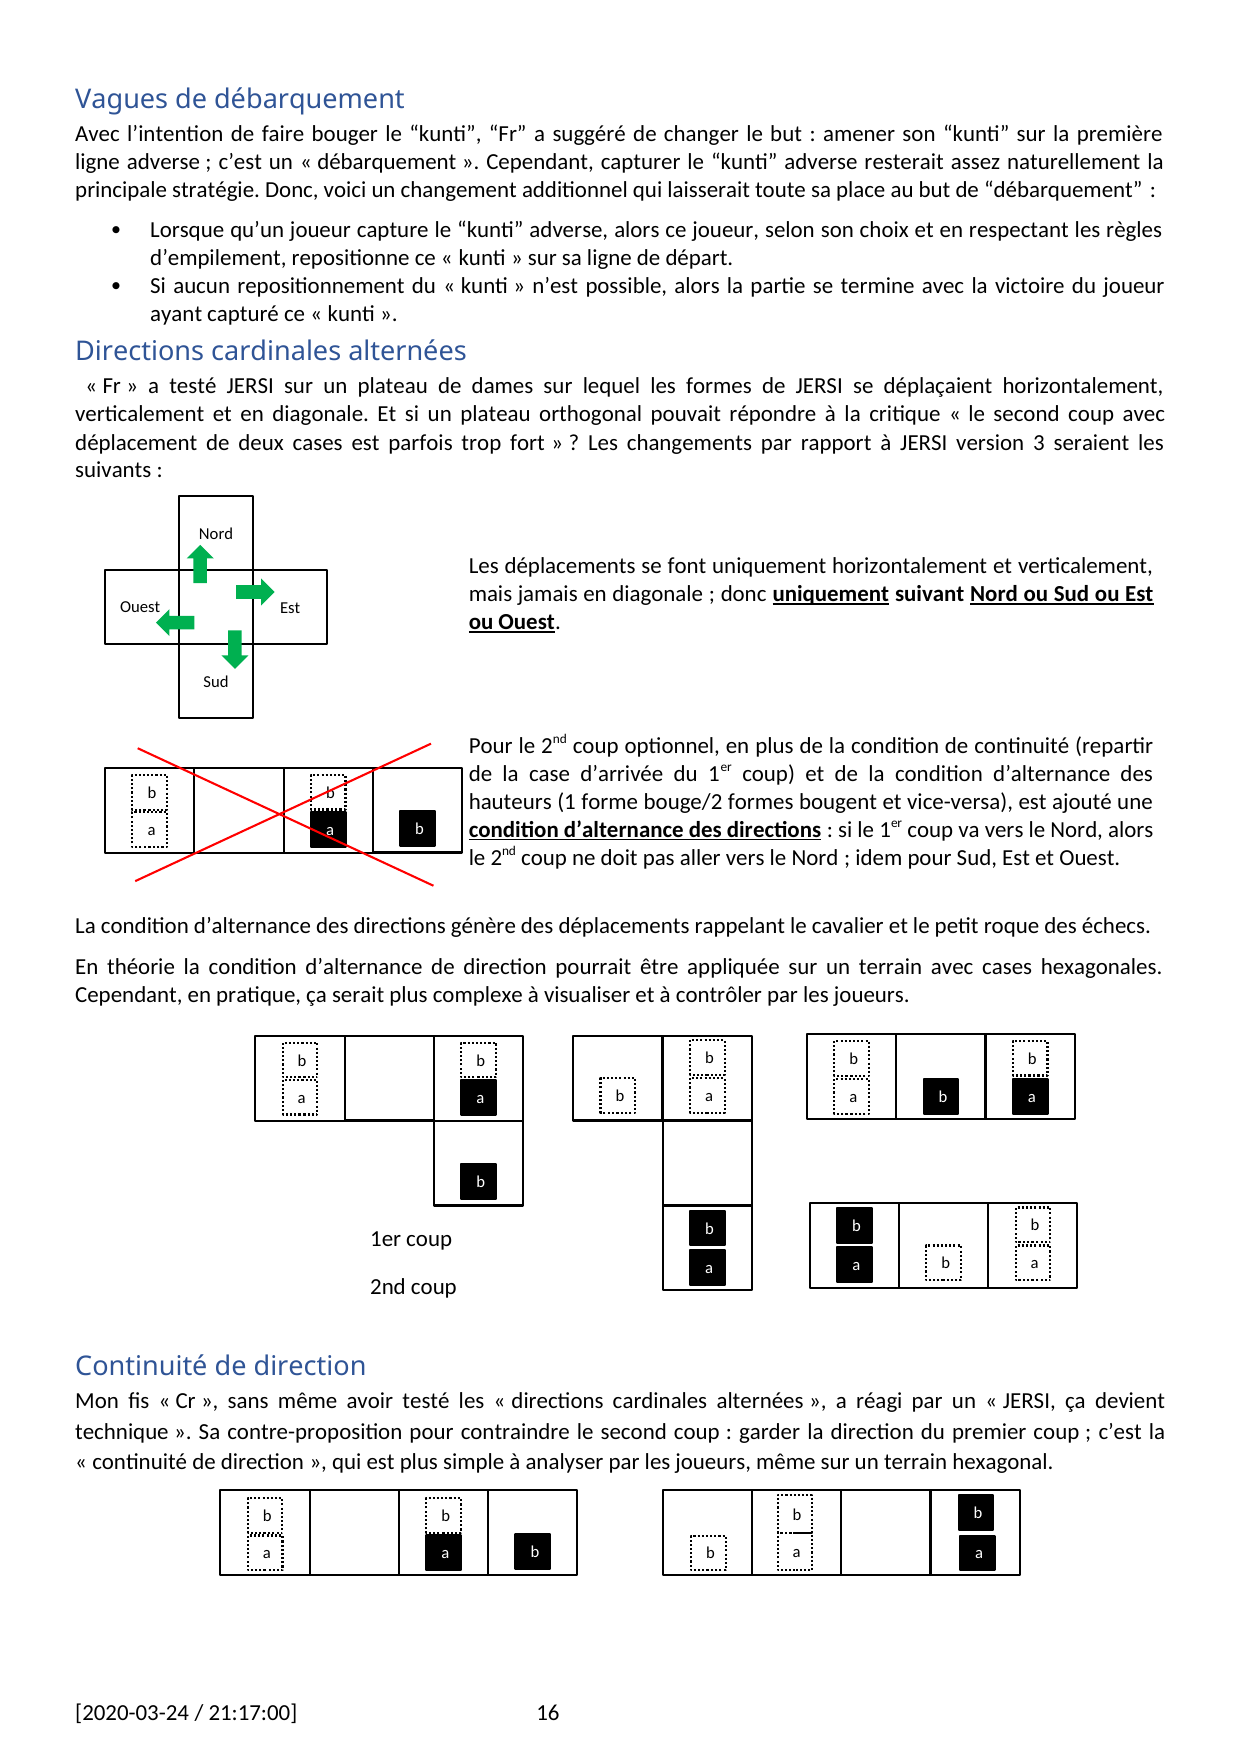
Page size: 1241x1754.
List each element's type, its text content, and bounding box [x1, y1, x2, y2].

table_header [75, 496, 457, 731]
table_cell [75, 731, 457, 911]
table_header Les déplacements se font uniquement horizontalement et verticalement, mais jamais en diagonale ; donc uniquement suivant Nord ou Sud ou Est ou Ouest. [457, 496, 1165, 731]
subtitle Directions cardinales alternées [75, 332, 1165, 369]
list Si aucun repositionnement du « kunti » n’est possible, alors la partie se termine avec la victoire du joueur ayant capturé ce « kunti ». [112, 272, 1165, 328]
table_cell Pour le 2nd coup optionnel, en plus de la condition de continuité (repartir de la case d’arrivée du 1er coup) et de la condition d’alternance des hauteurs (1 forme bouge/2 formes bougent et vice-versa), est ajouté une condition d’alternance des directions : si le 1er coup va vers le Nord, alors le 2nd coup ne doit pas aller vers le Nord ; idem pour Sud, Est et Ouest. [457, 731, 1165, 911]
text Mon fis « Cr », sans même avoir testé les « directions cardinales alternées », a réagi par un « JERSI, ça devient technique ». Sa contre-proposition pour contraindre le second coup : garder la direction du premier coup ; c’est la « continuité de direction », qui est plus simple à analyser par les joueurs, même sur un terrain hexagonal. [75, 1387, 1165, 1475]
list Lorsque qu’un joueur capture le “kunti” adverse, alors ce joueur, selon son choix et en respectant les règles d’empilement, repositionne ce « kunti » sur sa ligne de départ. [112, 216, 1165, 272]
subtitle Continuité de direction [75, 1347, 1165, 1384]
text La condition d’alternance des directions génère des déplacements rappelant le cavalier et le petit roque des échecs. [75, 911, 1165, 939]
text Avec l’intention de faire bouger le “kunti”, “Fr” a suggéré de changer le but : amener son “kunti” sur la première ligne adverse ; c’est un « débarquement ». Cependant, capturer le “kunti” adverse resterait assez naturellement la principale stratégie. Donc, voici un changement additionnel qui laisserait toute sa place au but de “débarquement” : [75, 119, 1165, 203]
subtitle Vagues de débarquement [75, 79, 1165, 116]
text En théorie la condition d’alternance de direction pourrait être appliquée sur un terrain avec cases hexagonales. Cependant, en pratique, ça serait plus complexe à visualiser et à contrôler par les joueurs. [75, 952, 1165, 1008]
text « Fr » a testé JERSI sur un plateau de dames sur lequel les formes de JERSI se déplaçaient horizontalement, verticalement et en diagonale. Et si un plateau orthogonal pouvait répondre à la critique « le second coup avec déplacement de deux cases est parfois trop fort » ? Les changements par rapport à JERSI version 3 seraient les suivants : [75, 372, 1165, 484]
